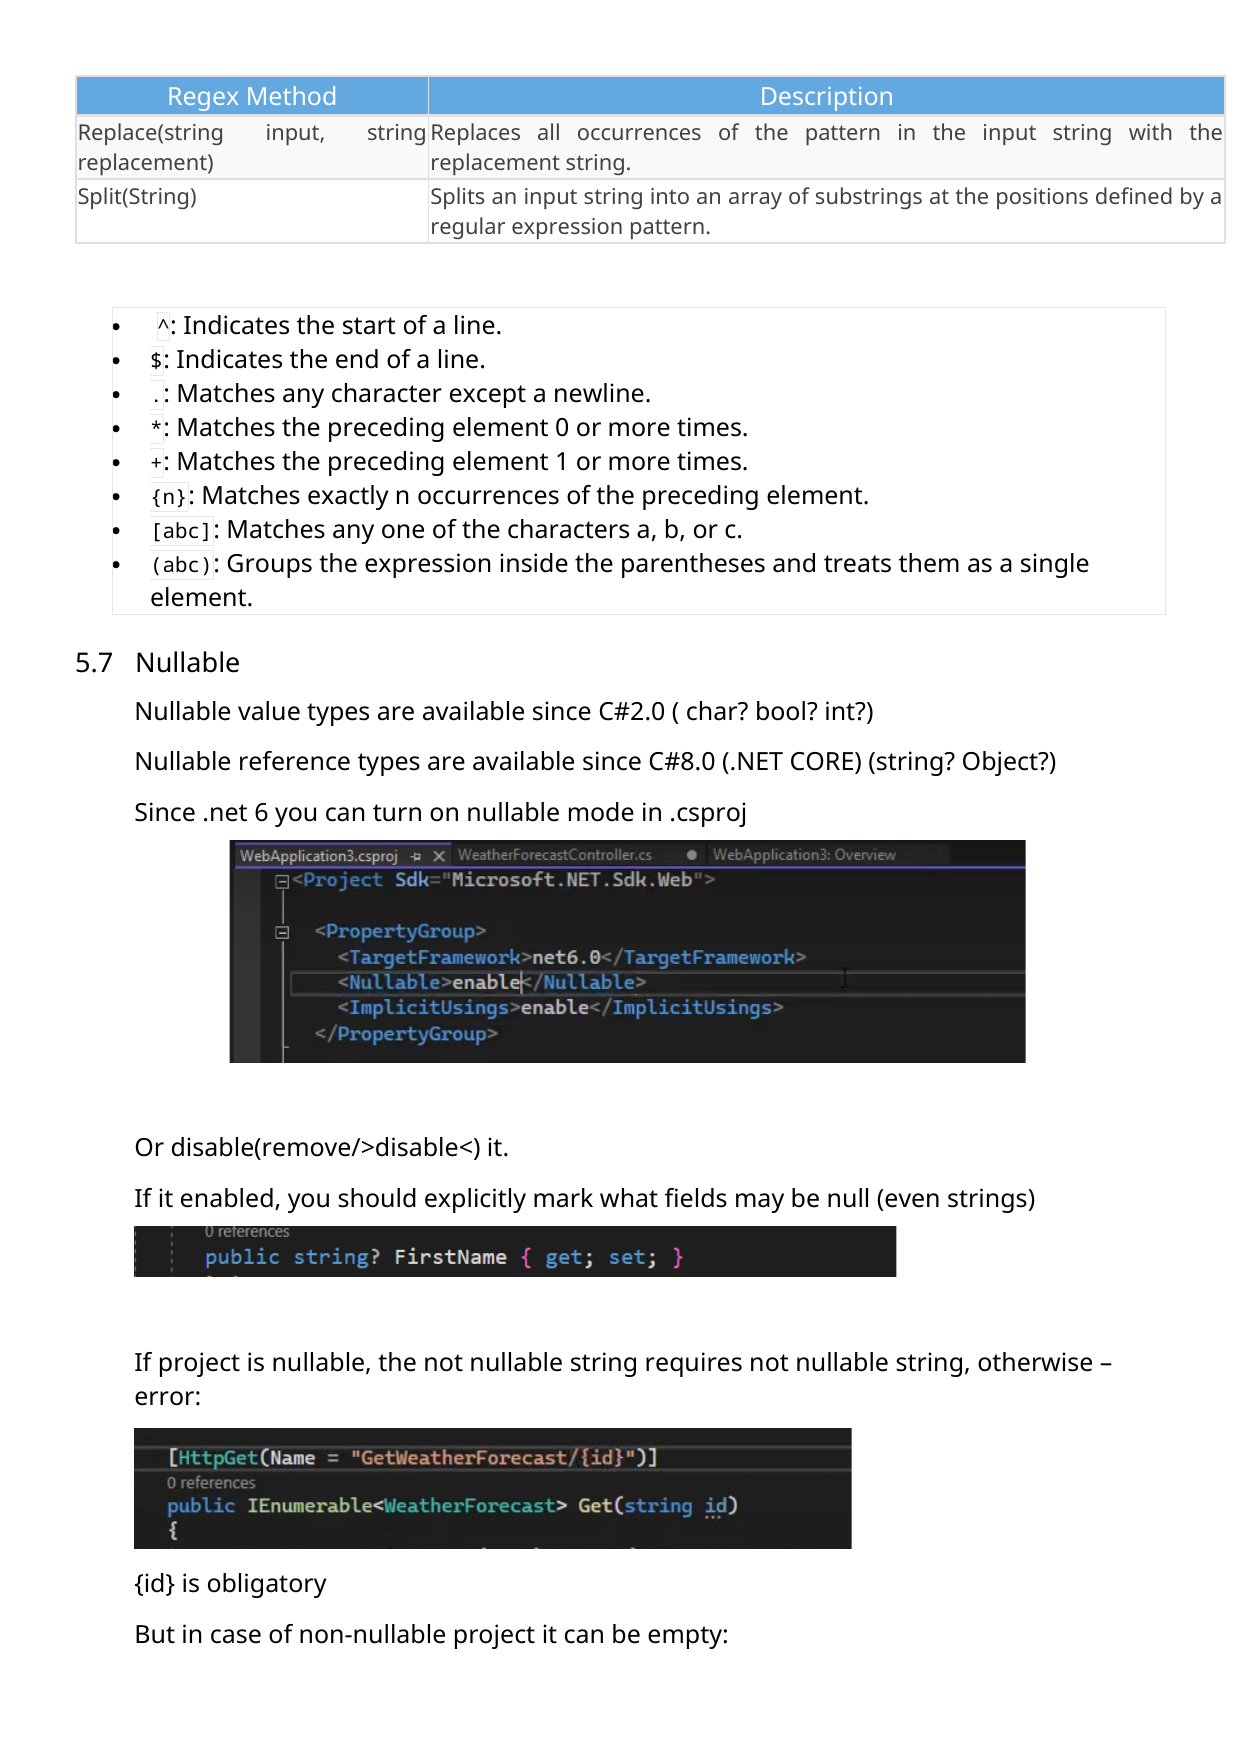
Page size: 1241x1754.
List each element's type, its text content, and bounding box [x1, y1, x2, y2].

list .: Matches any character except a newline. [113, 375, 1165, 409]
table_cell Split(String) [77, 180, 428, 242]
picture [134, 1226, 897, 1277]
table_cell Replace(string input, string replacement) [77, 117, 428, 178]
table_header Description [429, 77, 1224, 114]
subtitle Nullable [75, 644, 1165, 681]
table_header Regex Method [77, 77, 428, 114]
text Nullable value types are available since C#2.0 ( char? bool? int?) [134, 693, 1165, 727]
table_cell Splits an input string into an array of substrings at the positions defined by a regular expression pattern. [429, 180, 1224, 242]
table_cell Replaces all occurrences of the pattern in the input string with the replacement string. [429, 117, 1224, 178]
list +: Matches the preceding element 1 or more times. [113, 443, 1165, 477]
list {n}: Matches exactly n occurrences of the preceding element. [113, 477, 1165, 511]
text Or disable(remove/>disable<) it. [134, 1130, 1165, 1164]
picture [134, 1428, 852, 1549]
list *: Matches the preceding element 0 or more times. [113, 409, 1165, 443]
list [abc]: Matches any one of the characters a, b, or c. [113, 511, 1165, 546]
text If it enabled, you should explicitly mark what fields may be null (even strings) [134, 1181, 1165, 1215]
list ^: Indicates the start of a line. [113, 308, 1165, 341]
text If project is nullable, the not nullable string requires not nullable string, otherwise – error: [134, 1344, 1165, 1412]
text But in case of non-nullable project it can be empty: [134, 1616, 1165, 1650]
text Nullable reference types are available since C#8.0 (.NET CORE) (string? Object?) [134, 744, 1165, 778]
picture [229, 840, 1026, 1063]
text Since .net 6 you can turn on nullable mode in .csproj [134, 795, 1165, 829]
list (abc): Groups the expression inside the parentheses and treats them as a single element. [113, 546, 1165, 614]
list $: Indicates the end of a line. [113, 341, 1165, 375]
